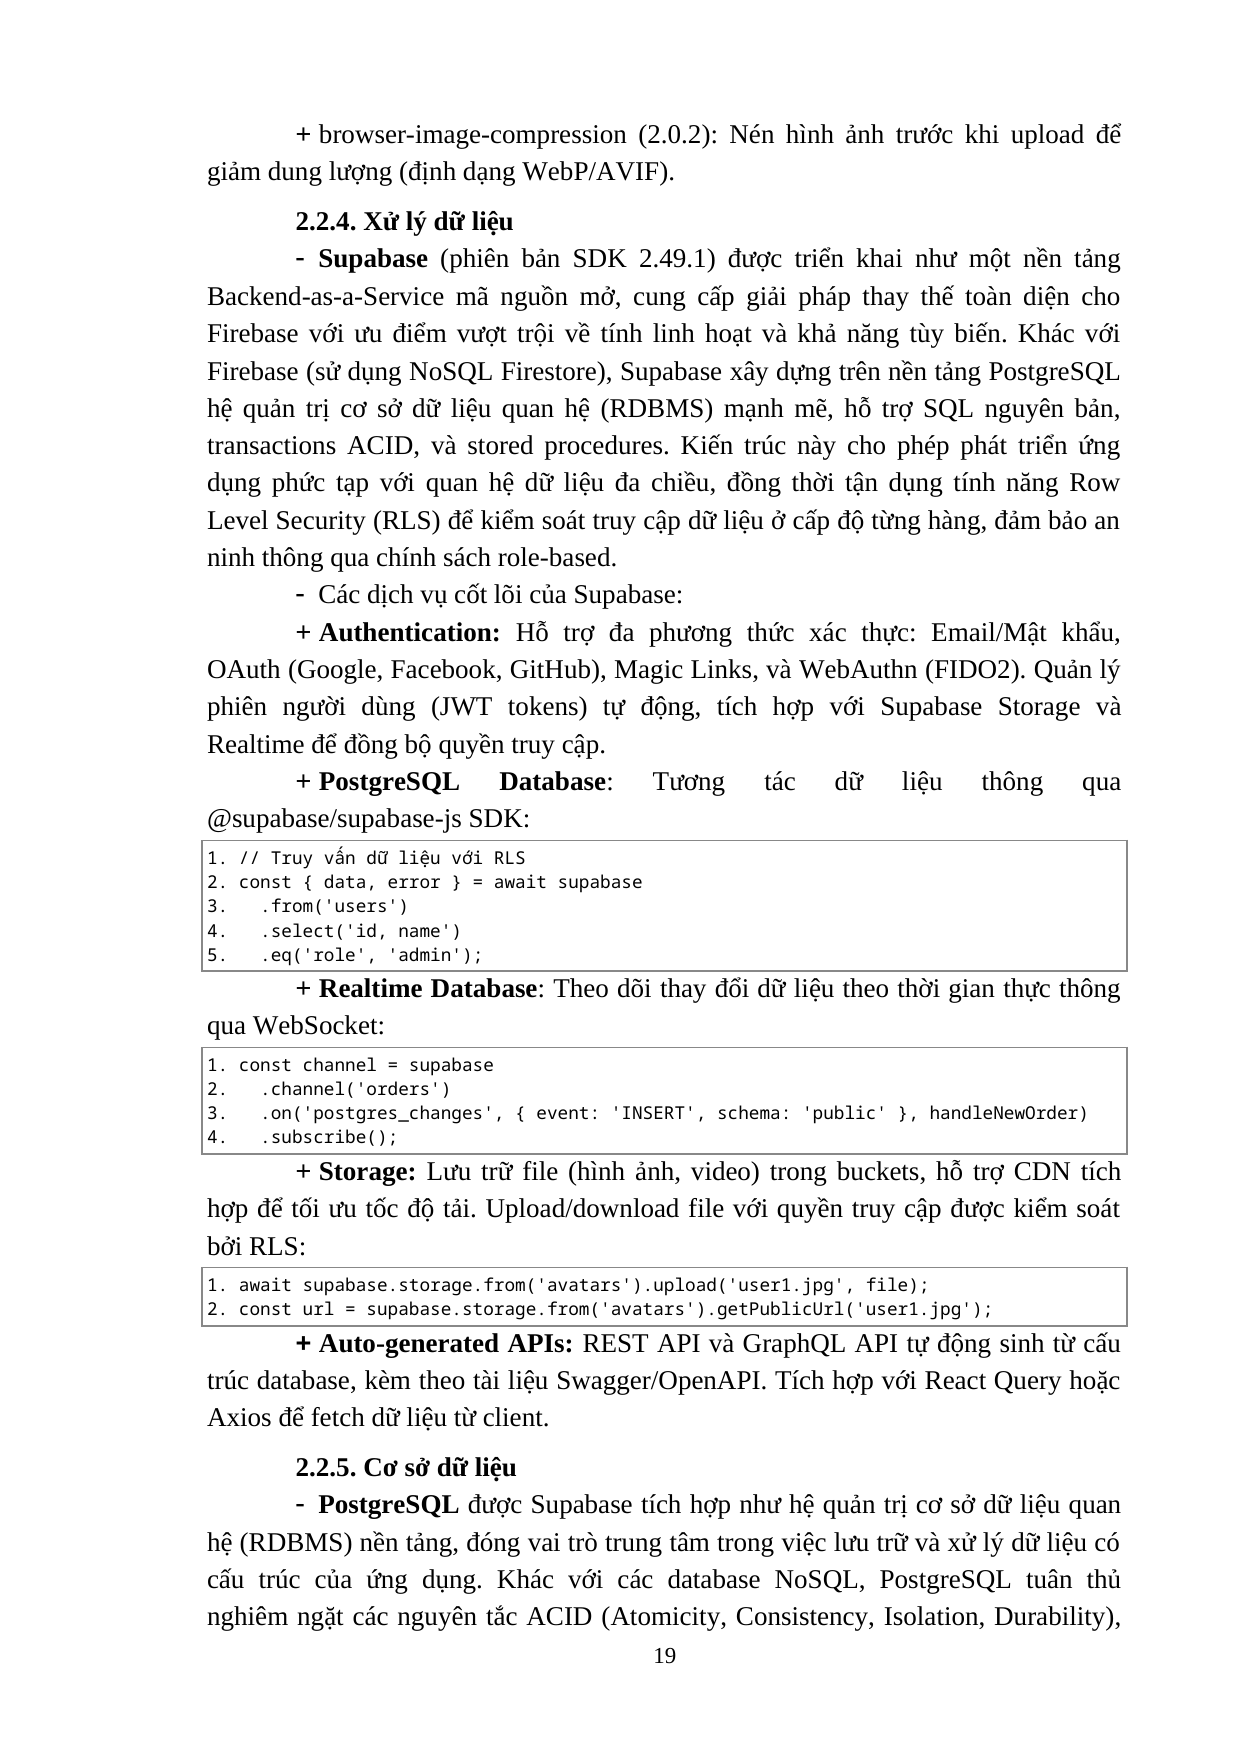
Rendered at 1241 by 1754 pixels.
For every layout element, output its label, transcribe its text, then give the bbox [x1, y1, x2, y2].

text 3. .from('users') [207, 894, 1122, 918]
list PostgreSQL Database: Tương tác dữ liệu thông qua @supabase/supabase-js SDK: [207, 765, 1122, 834]
list browser-image-compression (2.0.2): Nén hình ảnh trước khi upload để giảm dung lượng (định dạng WebP/AVIF). [207, 118, 1122, 187]
text 3. .on('postgres_changes', { event: 'INSERT', schema: 'public' }, handleNewOrder) [207, 1101, 1122, 1119]
list Các dịch vụ cốt lõi của Supabase: [207, 578, 1122, 609]
text 4. .subscribe(); [203, 1119, 1126, 1153]
text 1. const channel = supabase [203, 1048, 1126, 1077]
text 4. .select('id, name') [207, 918, 1122, 936]
text 1. await supabase.storage.from('avatars').upload('user1.jpg', file); [203, 1268, 1126, 1291]
list Cơ sở dữ liệu [207, 1451, 1122, 1482]
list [207, 1488, 1122, 1632]
text 1. // Truy vấn dữ liệu với RLS [203, 841, 1126, 870]
text 2. .channel('orders') [207, 1077, 1122, 1101]
list Authentication: Hỗ trợ đa phương thức xác thực: Email/Mật khẩu, OAuth (Google, Facebook, GitHub), Magic Links, và WebAuthn (FIDO2). Quản lý phiên người dùng (JWT tokens) tự động, tích hợp với Supabase Storage và Realtime để đồng bộ quyền truy cập. [207, 616, 1122, 759]
list Realtime Database: Theo dõi thay đổi dữ liệu theo thời gian thực thông qua WebSocket: [207, 972, 1122, 1041]
list Storage: Lưu trữ file (hình ảnh, video) trong buckets, hỗ trợ CDN tích hợp để tối ưu tốc độ tải. Upload/download file với quyền truy cập được kiểm soát bởi RLS: [207, 1155, 1122, 1261]
text 2. const { data, error } = await supabase [207, 870, 1122, 894]
text 2. const url = supabase.storage.from('avatars').getPublicUrl('user1.jpg'); [203, 1291, 1126, 1325]
text 5. .eq('role', 'admin'); [203, 936, 1126, 970]
list Xử lý dữ liệu [207, 205, 1122, 236]
list Auto-generated APIs: REST API và GraphQL API tự động sinh từ cấu trúc database, kèm theo tài liệu Swagger/OpenAPI. Tích hợp với React Query hoặc Axios để fetch dữ liệu từ client. [207, 1327, 1122, 1432]
list Supabase (phiên bản SDK 2.49.1) được triển khai như một nền tảng Backend-as-a-Service mã nguồn mở, cung cấp giải pháp thay thế toàn diện cho Firebase với ưu điểm vượt trội về tính linh hoạt và khả năng tùy biến. Khác với Firebase (sử dụng NoSQL Firestore), Supabase xây dựng trên nền tảng PostgreSQL hệ quản trị cơ sở dữ liệu quan hệ (RDBMS) mạnh mẽ, hỗ trợ SQL nguyên bản, transactions ACID, và stored procedures. Kiến trúc này cho phép phát triển ứng dụng phức tạp với quan hệ dữ liệu đa chiều, đồng thời tận dụng tính năng Row Level Security (RLS) để kiểm soát truy cập dữ liệu ở cấp độ từng hàng, đảm bảo an ninh thông qua chính sách role-based. [207, 243, 1122, 572]
